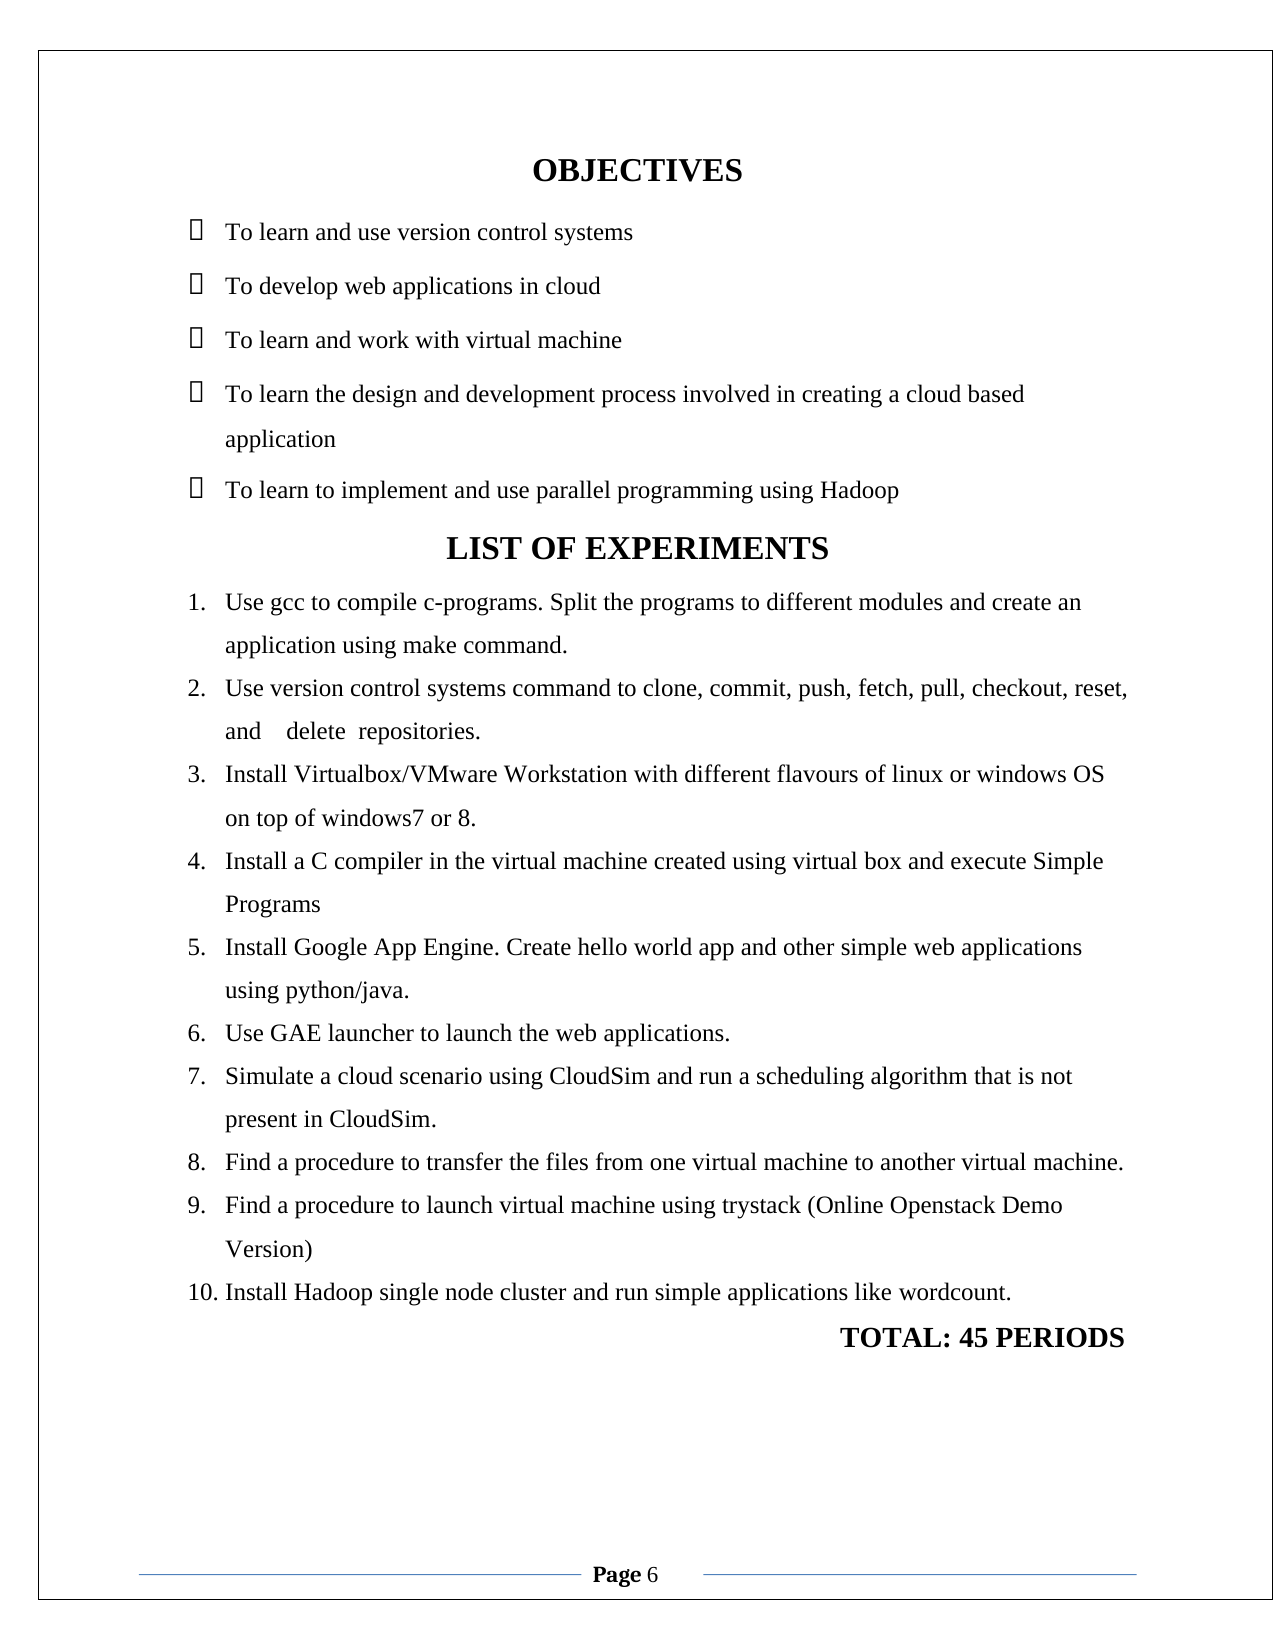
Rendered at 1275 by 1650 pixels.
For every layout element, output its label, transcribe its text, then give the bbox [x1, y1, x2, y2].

list Install Virtualbox/VMware Workstation with different flavours of linux or windows OS on top of windows7 or 8. [187, 759, 1125, 831]
list To develop web applications in cloud [187, 263, 1272, 303]
list Install a C compiler in the virtual machine created using virtual box and execute Simple Programs [187, 846, 1125, 918]
list Use gcc to compile c-programs. Split the programs to different modules and create an application using make command. [187, 587, 1125, 659]
list Install Google App Engine. Create hello world app and other simple web applications using python/java. [187, 932, 1124, 1004]
list To learn the design and development process involved in creating a cloud based application [187, 371, 1125, 453]
subtitle OBJECTIVES [142, 150, 1132, 188]
subtitle LIST OF EXPERIMENTS [143, 528, 1132, 566]
subtitle TOTAL: 45 PERIODS [840, 1321, 1272, 1354]
list Find a procedure to launch virtual machine using trystack (Online Openstack Demo Version) [187, 1191, 1125, 1262]
list To learn to implement and use parallel programming using Hadoop [187, 467, 1272, 507]
list Use GAE launcher to launch the web applications. [187, 1018, 1272, 1047]
list Simulate a cloud scenario using CloudSim and run a scheduling algorithm that is not present in CloudSim. [187, 1061, 1126, 1133]
list Use version control systems command to clone, commit, push, fetch, pull, checkout, reset, and delete repositories. [187, 673, 1131, 745]
list Install Hadoop single node cluster and run simple applications like wordcount. [187, 1277, 1272, 1306]
list To learn and use version control systems [187, 209, 1272, 248]
list Find a procedure to transfer the files from one virtual machine to another virtual machine. [187, 1147, 1272, 1176]
list To learn and work with virtual machine [187, 317, 1272, 357]
